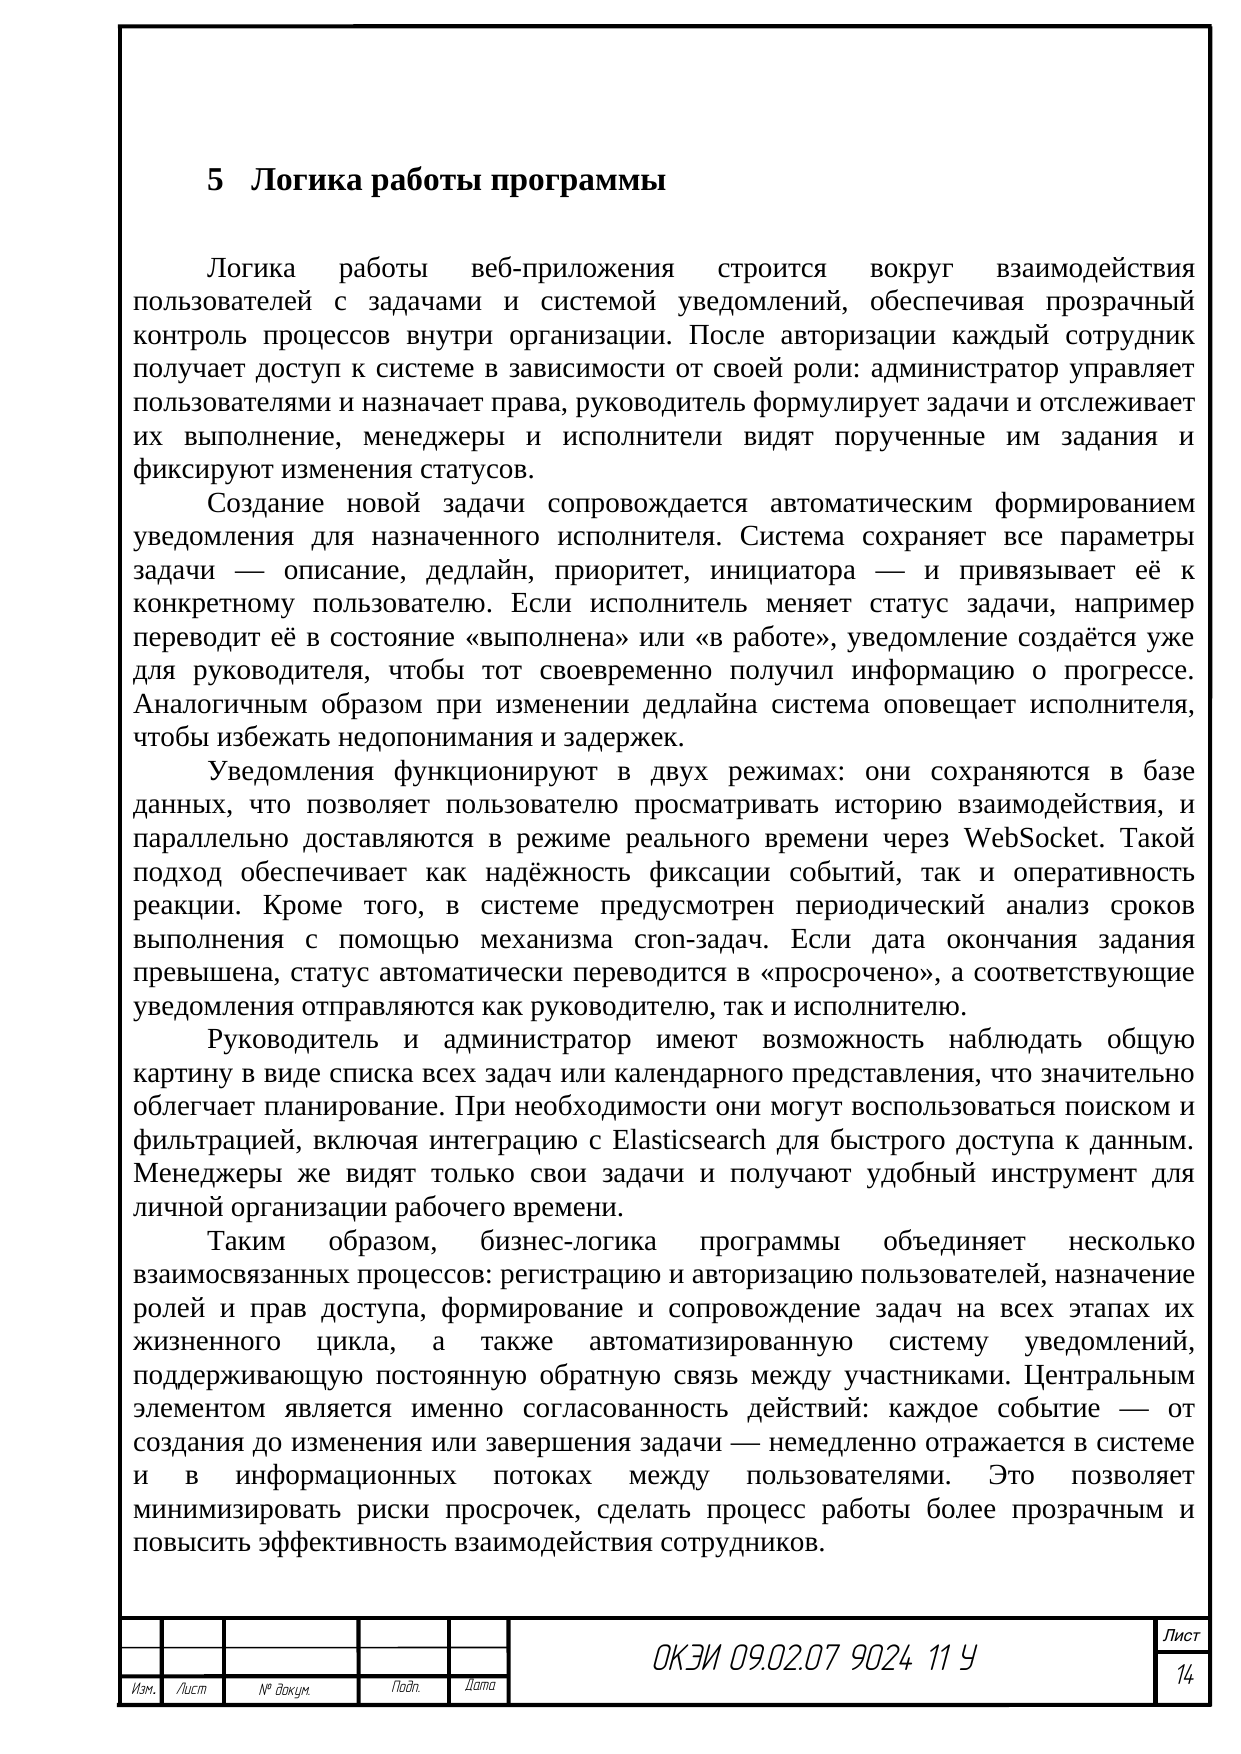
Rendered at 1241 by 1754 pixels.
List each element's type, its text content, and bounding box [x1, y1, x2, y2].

text Таким образом, бизнес-логика программы объединяет несколько взаимосвязанных процессов: регистрацию и авторизацию пользователей, назначение ролей и прав доступа, формирование и сопровождение задач на всех этапах их жизненного цикла, а также автоматизированную систему уведомлений, поддерживающую постоянную обратную связь между участниками. Центральным элементом является именно согласованность действий: каждое событие — от создания до изменения или завершения задачи — немедленно отражается в системе и в информационных потоках между пользователями. Это позволяет минимизировать риски просрочек, сделать процесс работы более прозрачным и повысить эффективность взаимодействия сотрудников. [133, 1223, 1196, 1558]
text Руководитель и администратор имеют возможность наблюдать общую картину в виде списка всех задач или календарного представления, что значительно облегчает планирование. При необходимости они могут воспользоваться поиском и фильтрацией, включая интеграцию с Elasticsearch для быстрого доступа к данным. Менеджеры же видят только свои задачи и получают удобный инструмент для личной организации рабочего времени. [133, 1021, 1196, 1223]
subtitle Логика работы программы [207, 159, 1196, 198]
text Уведомления функционируют в двух режимах: они сохраняются в базе данных, что позволяет пользователю просматривать историю взаимодействия, и параллельно доставляются в режиме реального времени через WebSocket. Такой подход обеспечивает как надёжность фиксации событий, так и оперативность реакции. Кроме того, в системе предусмотрен периодический анализ сроков выполнения с помощью механизма cron-задач. Если дата окончания задания превышена, статус автоматически переводится в «просрочено», а соответствующие уведомления отправляются как руководителю, так и исполнителю. [133, 753, 1196, 1021]
text Создание новой задачи сопровождается автоматическим формированием уведомления для назначенного исполнителя. Система сохраняет все параметры задачи — описание, дедлайн, приоритет, инициатора — и привязывает её к конкретному пользователю. Если исполнитель меняет статус задачи, например переводит её в состояние «выполнена» или «в работе», уведомление создаётся уже для руководителя, чтобы тот своевременно получил информацию о прогрессе. Аналогичным образом при изменении дедлайна система оповещает исполнителя, чтобы избежать недопонимания и задержек. [133, 485, 1196, 753]
text Логика работы веб-приложения строится вокруг взаимодействия пользователей с задачами и системой уведомлений, обеспечивая прозрачный контроль процессов внутри организации. После авторизации каждый сотрудник получает доступ к системе в зависимости от своей роли: администратор управляет пользователями и назначает права, руководитель формулирует задачи и отслеживает их выполнение, менеджеры и исполнители видят порученные им задания и фиксируют изменения статусов. [133, 250, 1196, 485]
